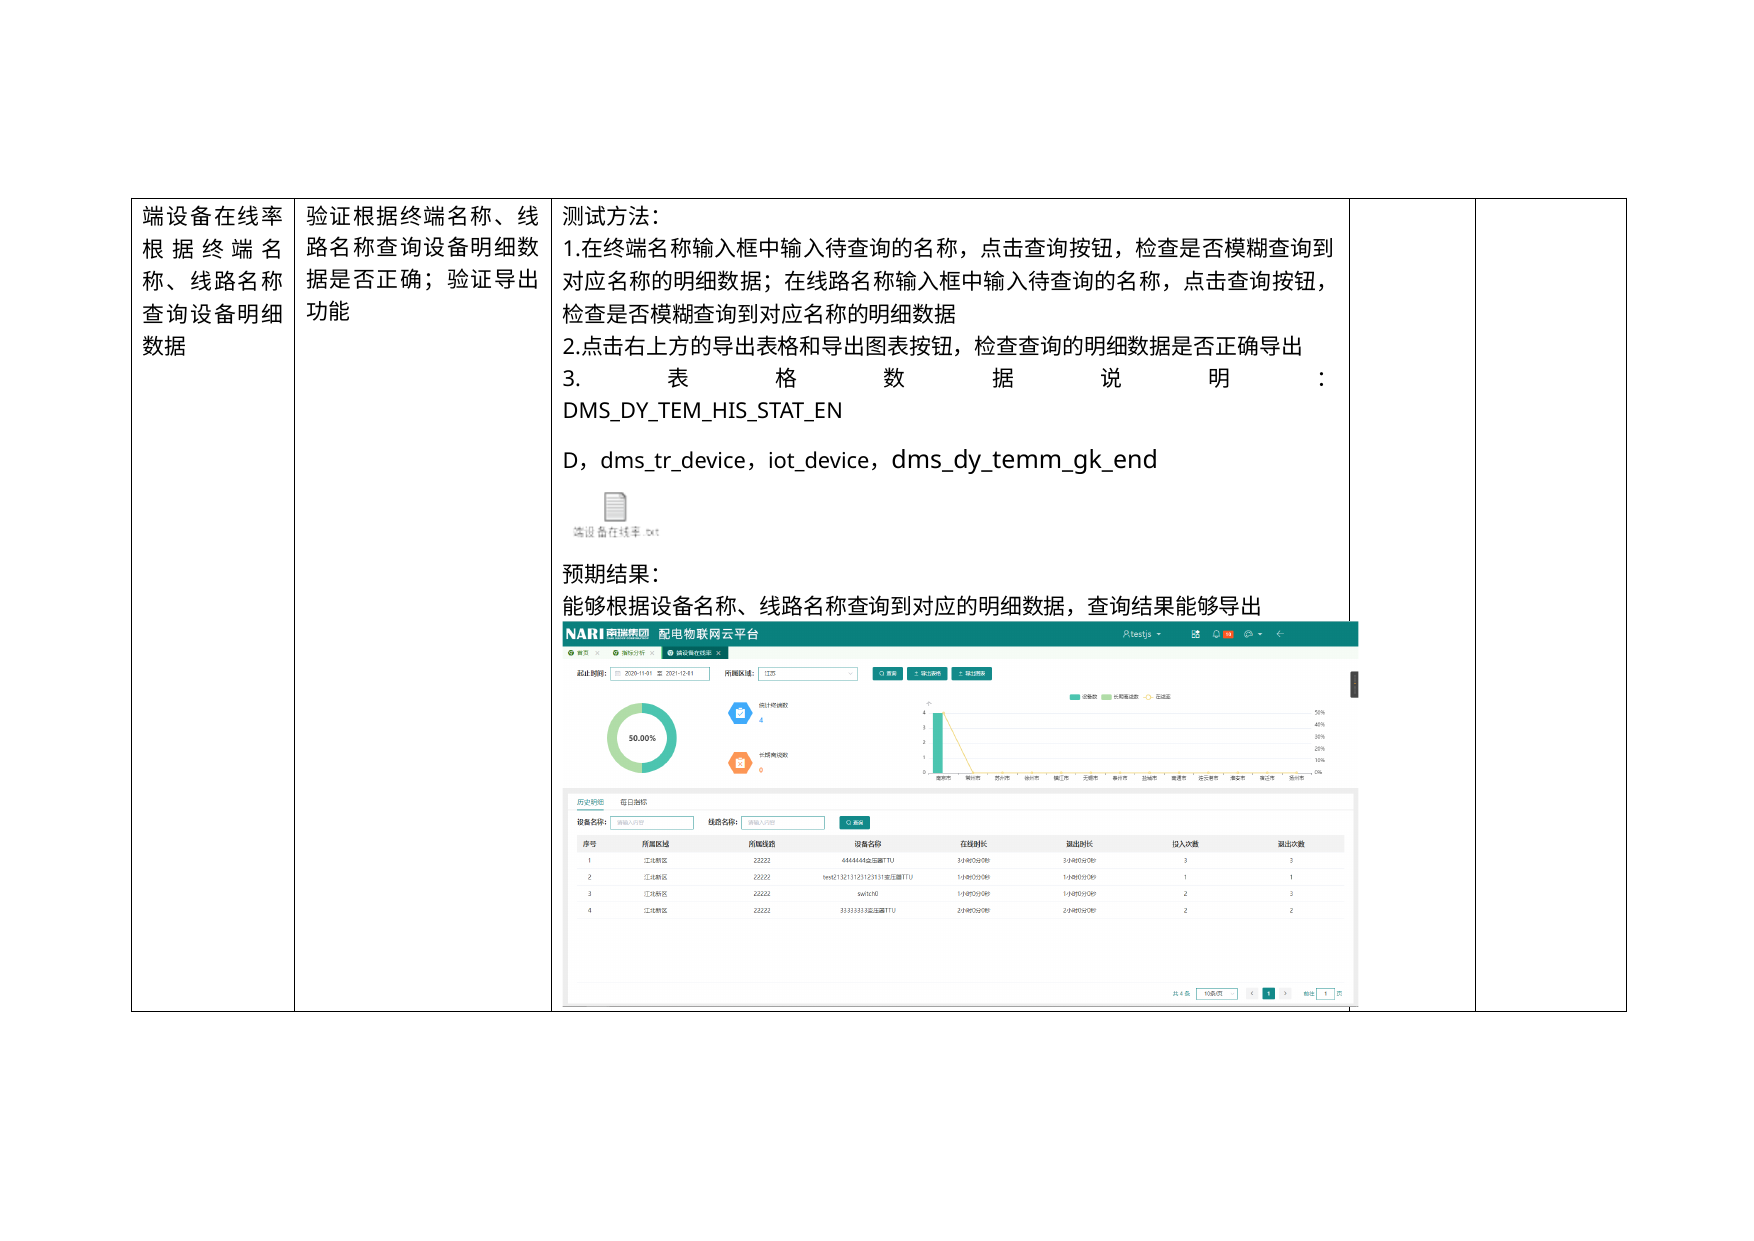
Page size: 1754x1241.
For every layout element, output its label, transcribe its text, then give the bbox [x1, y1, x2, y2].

table_cell 验证根据终端名称、线路名称查询设备明细数据是否正确；验证导出功能 [295, 199, 551, 1011]
table_cell 端设备在线率根据终端名称、线路名称查询设备明细数据 [132, 199, 294, 1011]
picture [562, 621, 1359, 1007]
table_cell [1350, 199, 1475, 1011]
table_cell [1476, 199, 1626, 1011]
table_cell 测试方法： 1.在终端名称输入框中输入待查询的名称，点击查询按钮，检查是否模糊查询到对应名称的明细数据；在线路名称输入框中输入待查询的名称，点击查询按钮，检查是否模糊查询到对应名称的明细数据 2.点击右上方的导出表格和导出图表按钮，检查查询的明细数据是否正确导出 3.表格数据说明：DMS_DY_TEM_HIS_STAT_END，dms_tr_device，iot_device，dms_dy_temm_gk_end 预期结果： 能够根据设备名称、线路名称查询到对应的明细数据，查询结果能够导出 [552, 199, 1349, 1011]
